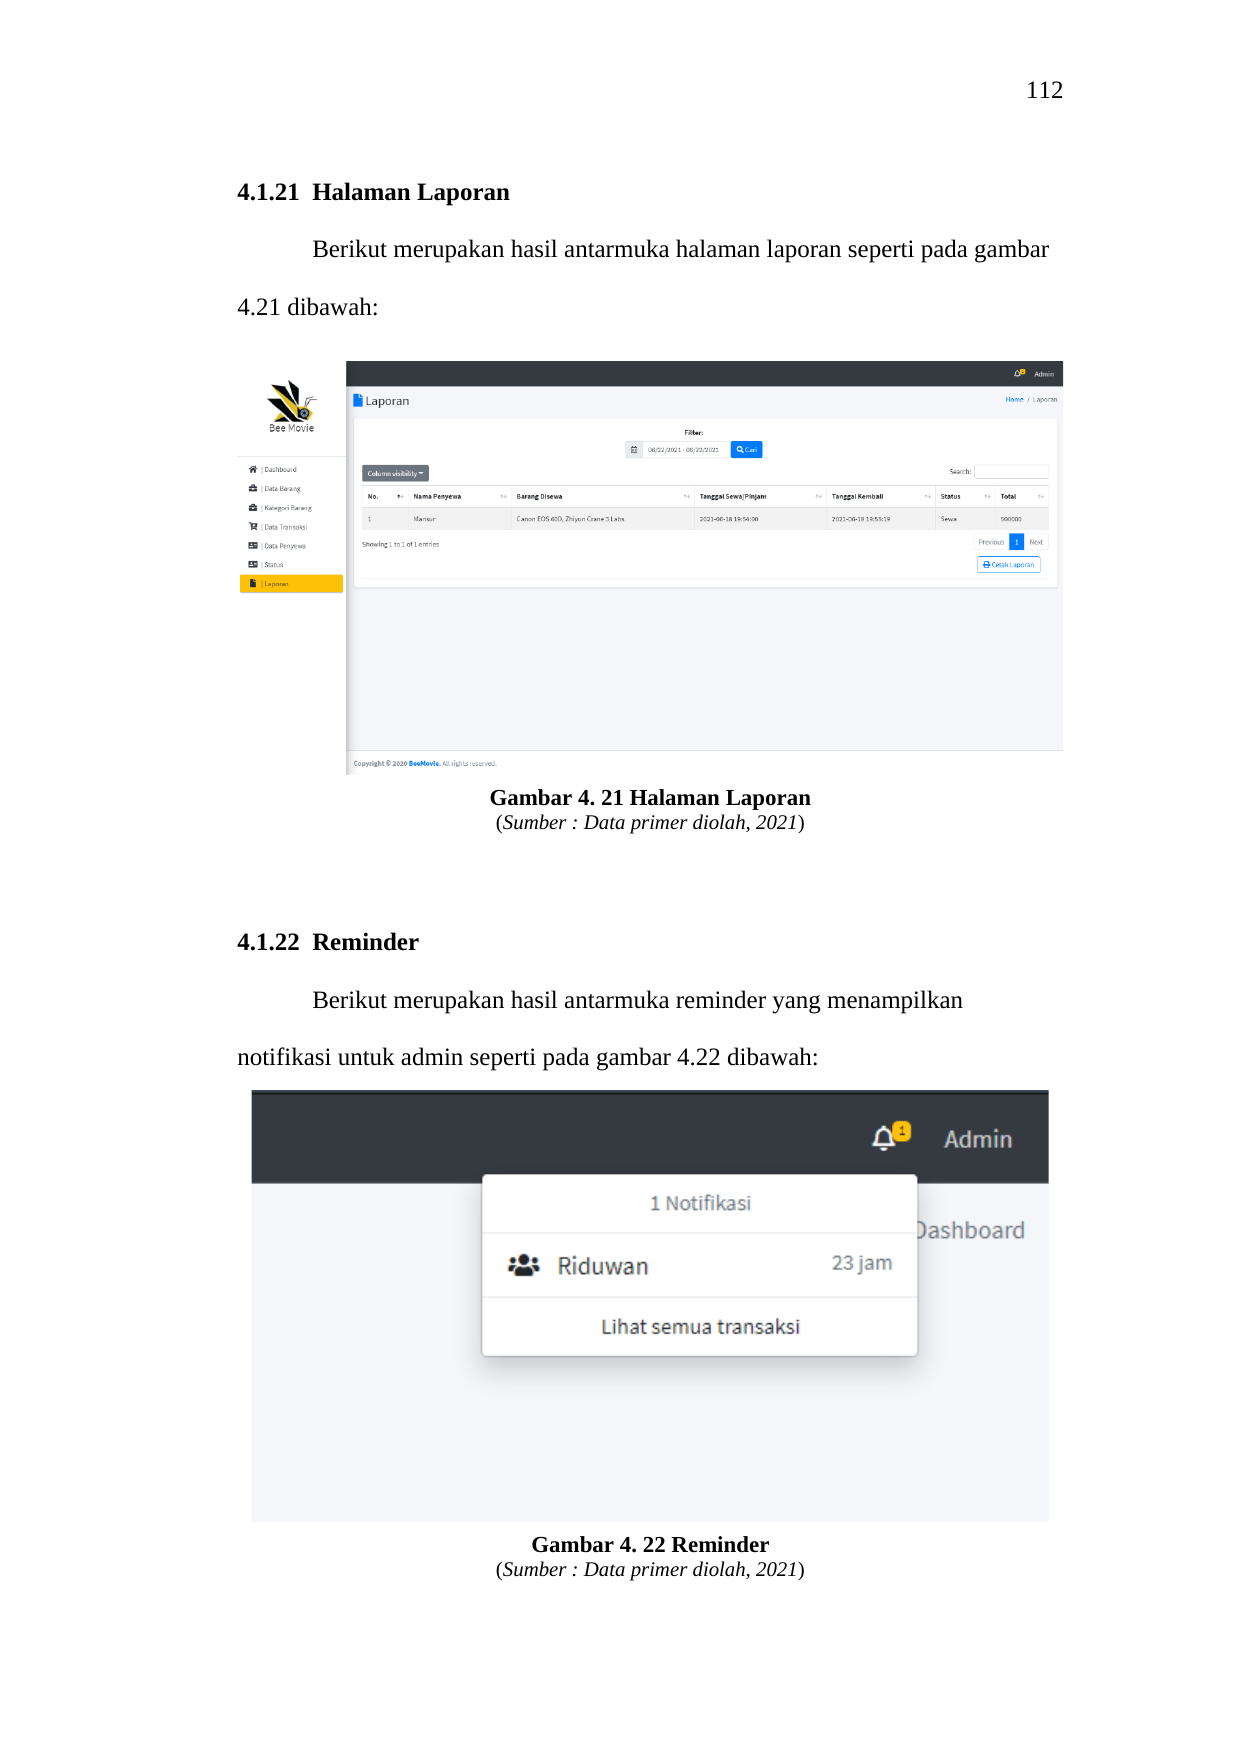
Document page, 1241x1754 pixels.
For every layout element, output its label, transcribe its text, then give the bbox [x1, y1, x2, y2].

text Berikut merupakan hasil antarmuka halaman laporan seperti pada gambar 4.21 dibawah: [237, 234, 1063, 321]
picture [251, 1090, 1049, 1522]
picture [237, 361, 1064, 775]
subtitle Reminder [237, 927, 1063, 956]
text Berikut merupakan hasil antarmuka reminder yang menampilkan notifikasi untuk admin seperti pada gambar 4.22 dibawah: [237, 985, 1063, 1071]
subtitle Halaman Laporan [237, 177, 1063, 206]
